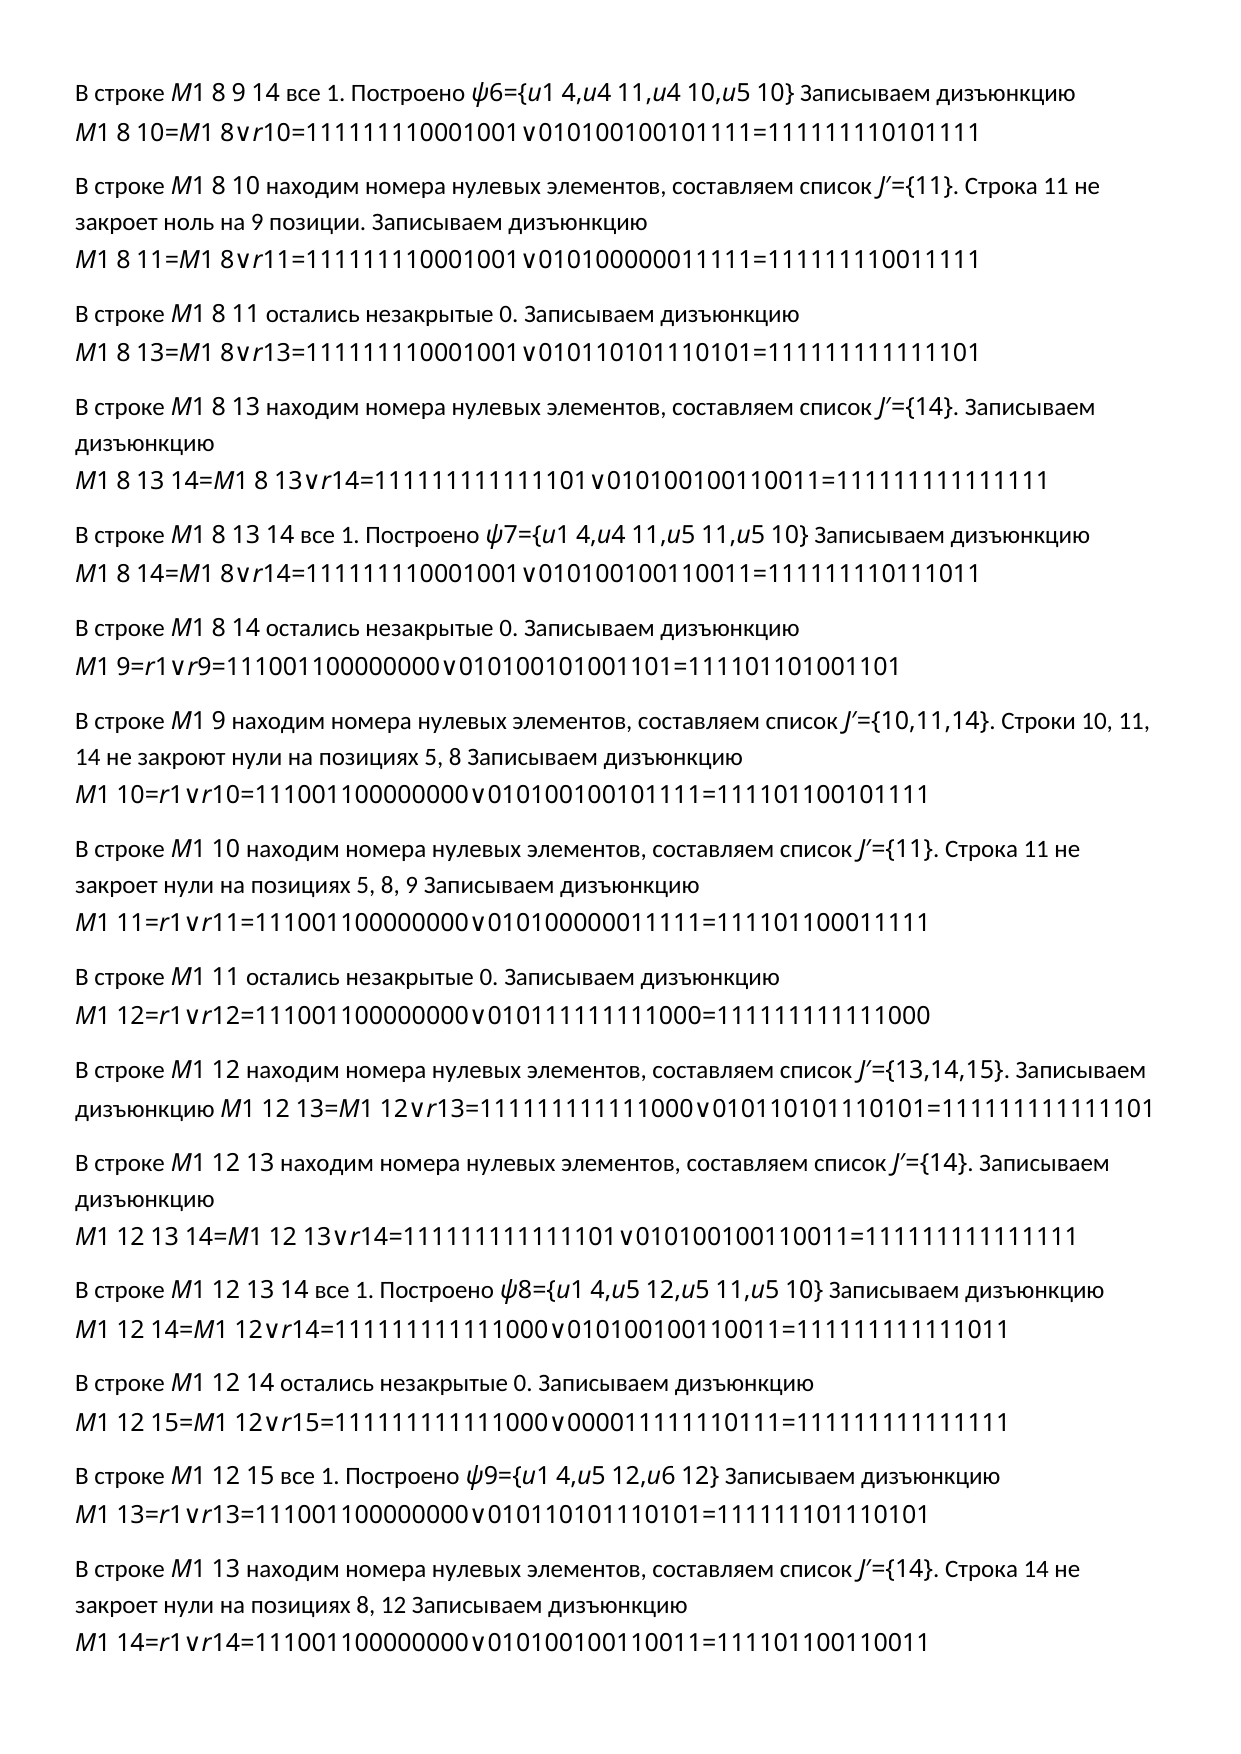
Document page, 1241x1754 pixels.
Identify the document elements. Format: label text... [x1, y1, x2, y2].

text В строке M1 10 находим номера нулевых элементов, составляем список J′={11}. Строка 11 не закроет нули на позициях 5, 8, 9 Записываем дизъюнкцию M1 11=r1∨r11=111001100000000∨010100000011111=111101100011111 [75, 830, 1165, 939]
text В строке M1 11 остались незакрытые 0. Записываем дизъюнкцию M1 12=r1∨r12=111001100000000∨010111111111000=111111111111000 [75, 958, 1165, 1032]
text В строке M1 12 13 находим номера нулевых элементов, составляем список J′={14}. Записываем дизъюнкцию M1 12 13 14=M1 12 13∨r14=111111111111101∨010100100110011=111111111111111 [75, 1144, 1165, 1252]
text В строке M1 12 14 остались незакрытые 0. Записываем дизъюнкцию M1 12 15=M1 12∨r15=111111111111000∨000011111110111=111111111111111 [75, 1365, 1165, 1438]
text В строке M1 12 15 все 1. Построено ψ9={u1 4,u5 12,u6 12} Записываем дизъюнкцию M1 13=r1∨r13=111001100000000∨010110101110101=111111101110101 [75, 1458, 1165, 1531]
text В строке M1 8 14 остались незакрытые 0. Записываем дизъюнкцию M1 9=r1∨r9=111001100000000∨010100101001101=111101101001101 [75, 609, 1165, 683]
text В строке M1 8 13 14 все 1. Построено ψ7={u1 4,u4 11,u5 11,u5 10} Записываем дизъюнкцию M1 8 14=M1 8∨r14=111111110001001∨010100100110011=111111110111011 [75, 517, 1165, 590]
text В строке M1 8 11 остались незакрытые 0. Записываем дизъюнкцию M1 8 13=M1 8∨r13=111111110001001∨010110101110101=111111111111101 [75, 296, 1165, 369]
text В строке M1 12 13 14 все 1. Построено ψ8={u1 4,u5 12,u5 11,u5 10} Записываем дизъюнкцию M1 12 14=M1 12∨r14=111111111111000∨010100100110011=111111111111011 [75, 1272, 1165, 1345]
text В строке M1 8 13 находим номера нулевых элементов, составляем список J′={14}. Записываем дизъюнкцию M1 8 13 14=M1 8 13∨r14=111111111111101∨010100100110011=111111111111111 [75, 389, 1165, 497]
text В строке M1 8 10 находим номера нулевых элементов, составляем список J′={11}. Строка 11 не закроет ноль на 9 позиции. Записываем дизъюнкцию M1 8 11=M1 8∨r11=111111110001001∨010100000011111=111111110011111 [75, 168, 1165, 276]
text В строке M1 9 находим номера нулевых элементов, составляем список J′={10,11,14}. Строки 10, 11, 14 не закроют нули на позициях 5, 8 Записываем дизъюнкцию M1 10=r1∨r10=111001100000000∨010100100101111=111101100101111 [75, 702, 1165, 811]
text В строке M1 12 находим номера нулевых элементов, составляем список J′={13,14,15}. Записываем дизъюнкцию M1 12 13=M1 12∨r13=111111111111000∨010110101110101=111111111111101 [75, 1051, 1165, 1124]
text В строке M1 8 9 14 все 1. Построено ψ6={u1 4,u4 11,u4 10,u5 10} Записываем дизъюнкцию M1 8 10=M1 8∨r10=111111110001001∨010100100101111=111111110101111 [75, 75, 1165, 148]
text В строке M1 13 находим номера нулевых элементов, составляем список J′={14}. Строка 14 не закроет нули на позициях 8, 12 Записываем дизъюнкцию M1 14=r1∨r14=111001100000000∨010100100110011=111101100110011 [75, 1551, 1165, 1659]
